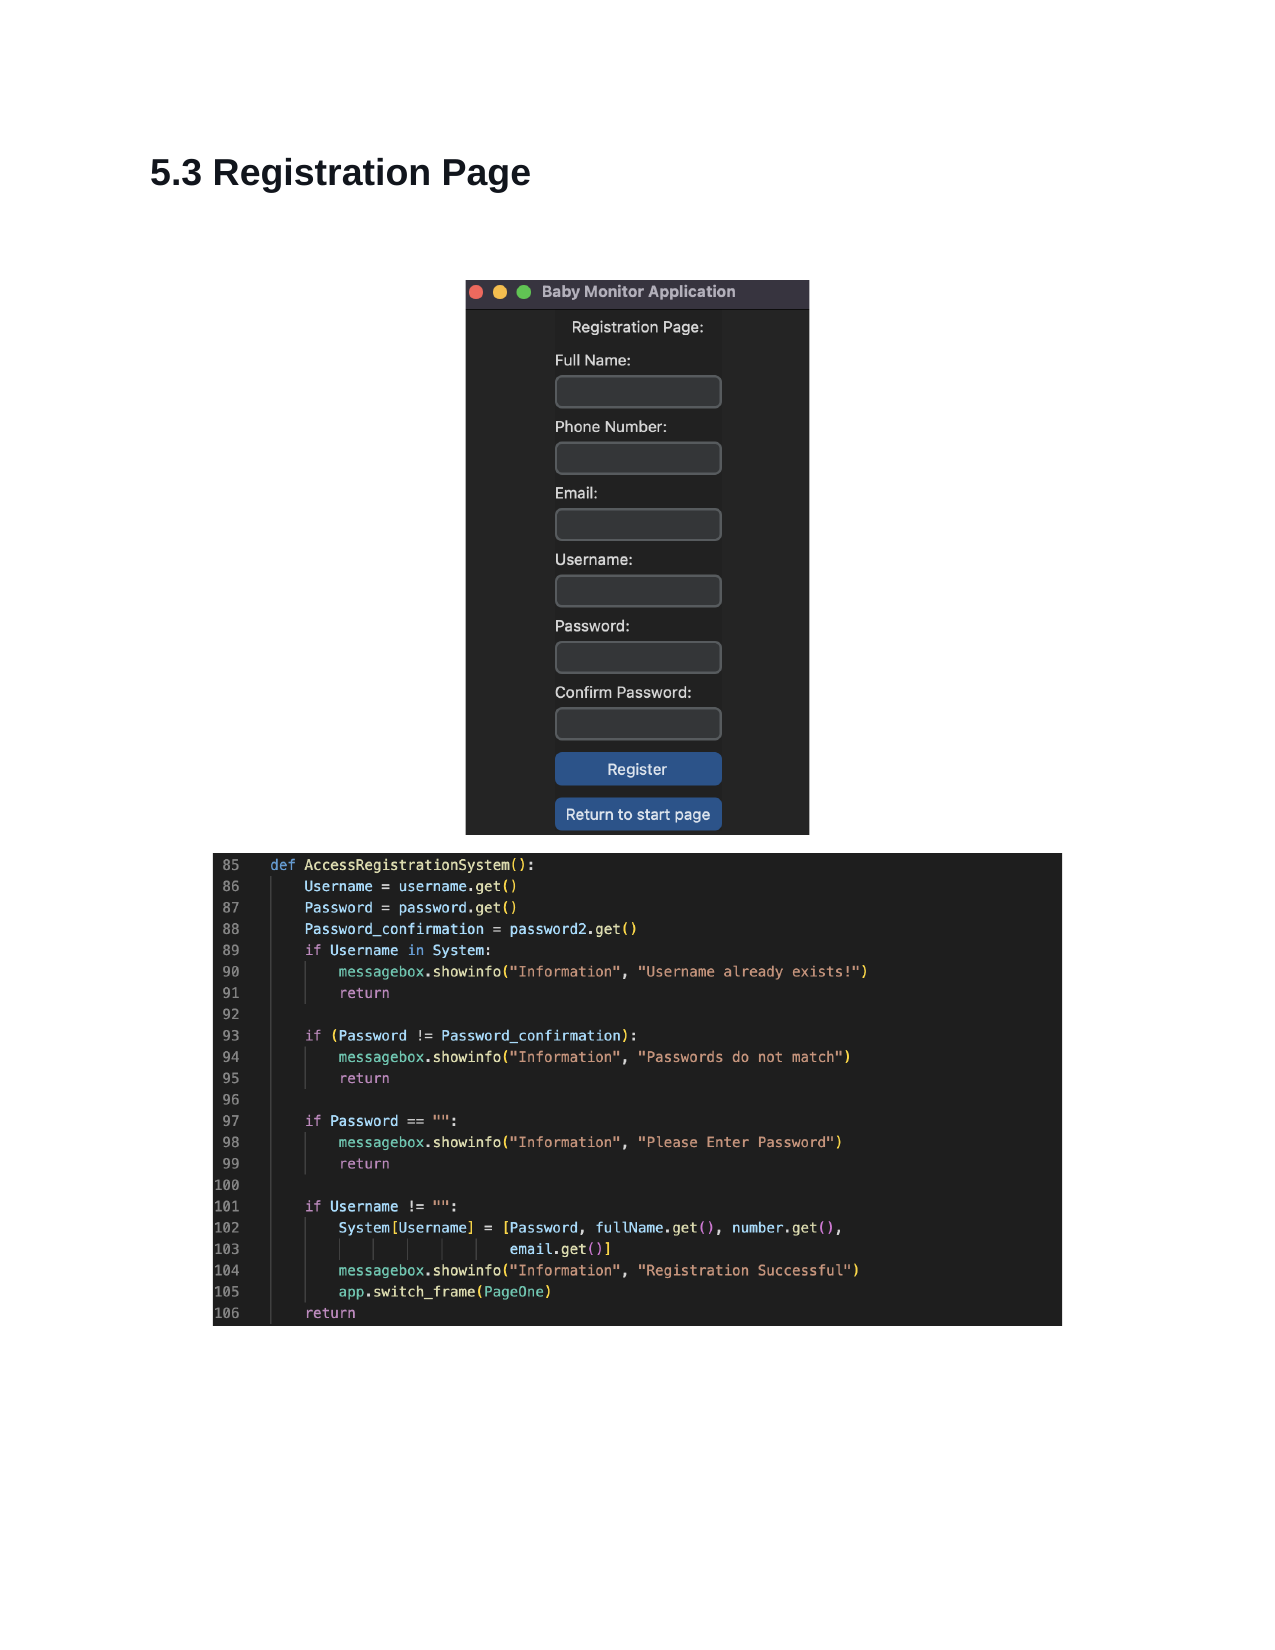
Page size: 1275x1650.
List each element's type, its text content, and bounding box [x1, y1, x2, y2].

picture [212, 853, 1063, 1326]
picture [465, 280, 810, 835]
text 5.3 Registration Page [150, 150, 1125, 193]
